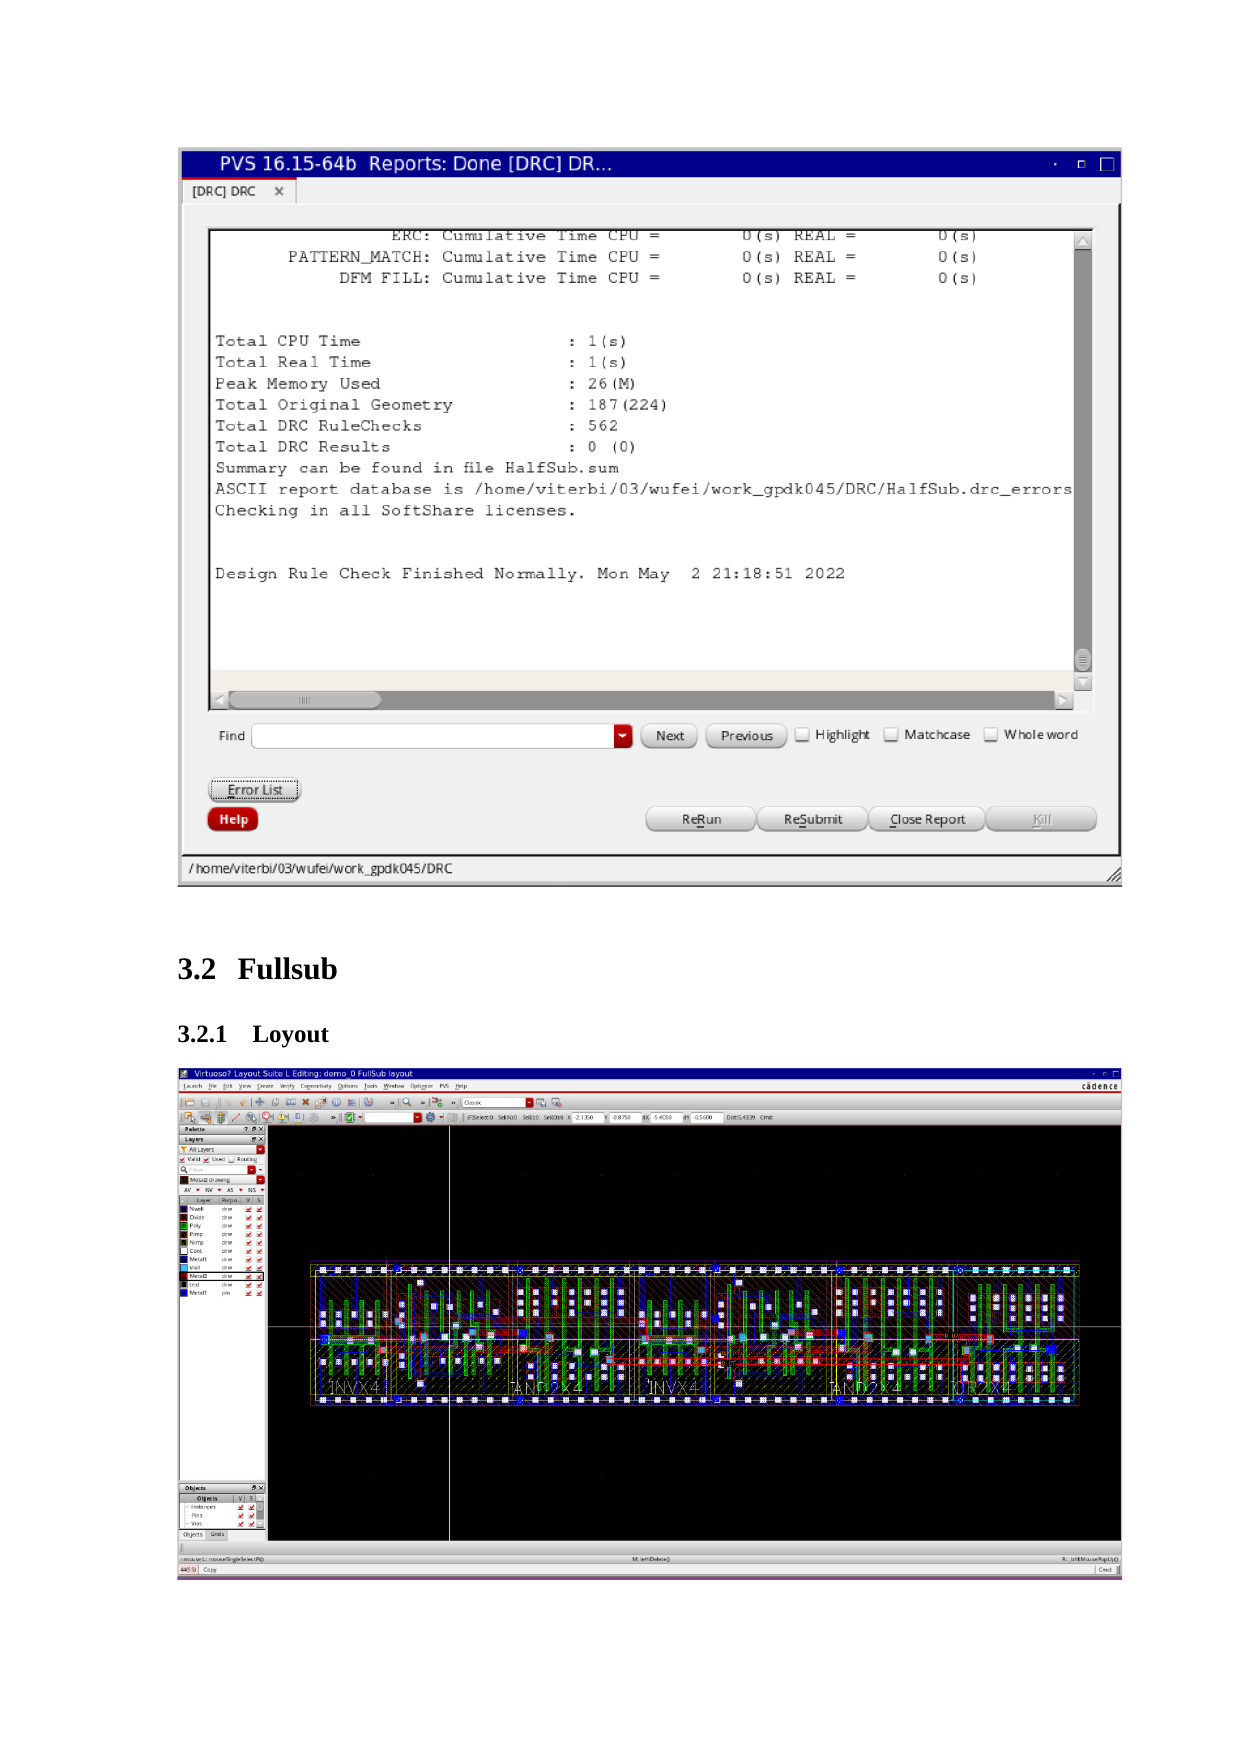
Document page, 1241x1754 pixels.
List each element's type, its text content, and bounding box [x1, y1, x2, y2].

subtitle Fullsub [177, 950, 1122, 986]
subtitle Loyout [177, 1019, 1122, 1047]
picture [177, 1068, 1123, 1580]
